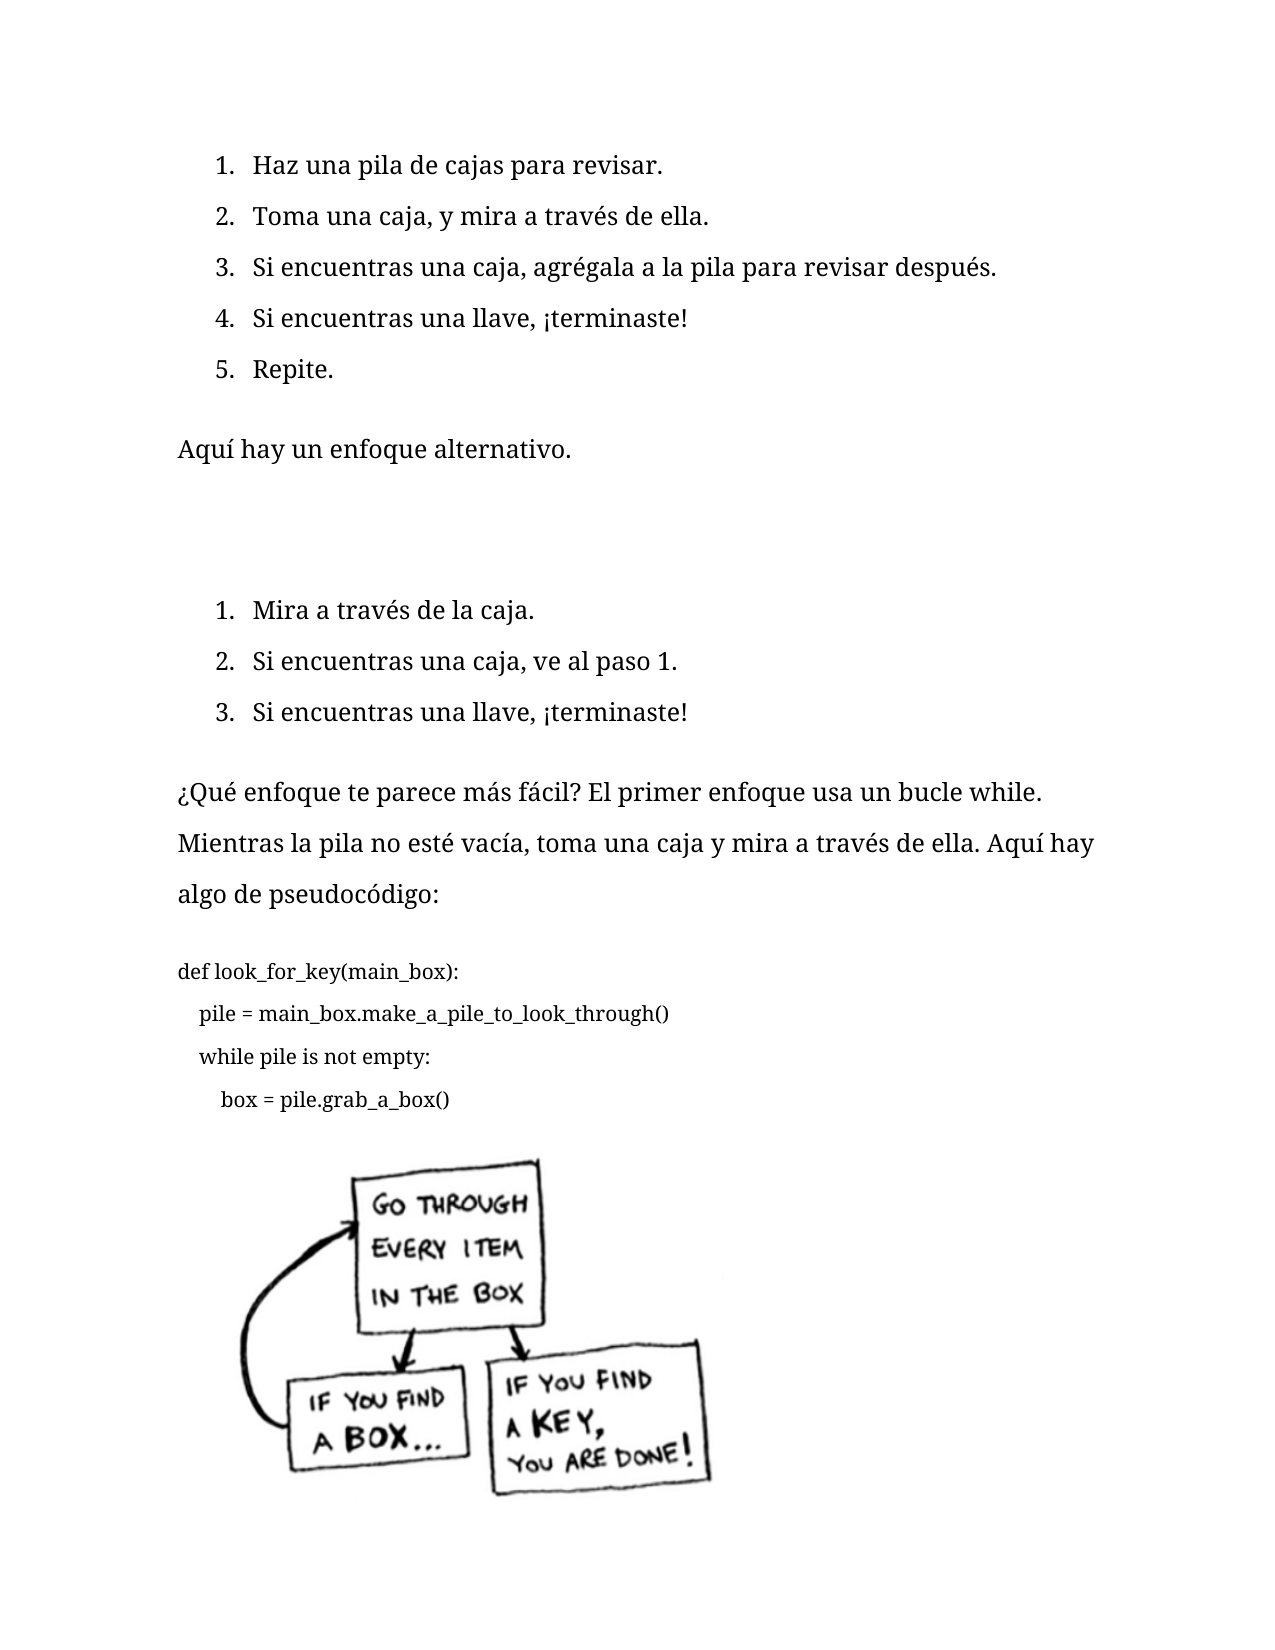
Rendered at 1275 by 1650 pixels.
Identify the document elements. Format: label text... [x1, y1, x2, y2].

list Si encuentras una llave, ¡terminaste! [215, 694, 1098, 728]
text box = pile.grab_a_box() [177, 1085, 1098, 1113]
text Aquí hay un enfoque alternativo. [177, 432, 1098, 466]
list Si encuentras una caja, agrégala a la pila para revisar después. [215, 250, 1098, 284]
text def look_for_key(main_box): [177, 957, 1098, 985]
text pile = main_box.make_a_pile_to_look_through() [177, 999, 1098, 1028]
list Si encuentras una llave, ¡terminaste! [215, 301, 1098, 335]
list Si encuentras una caja, ve al paso 1. [215, 643, 1098, 677]
list Repite. [215, 352, 1098, 386]
list Mira a través de la caja. [215, 592, 1098, 626]
text ¿Qué enfoque te parece más fácil? El primer enfoque usa un bucle while. Mientras la pila no esté vacía, toma una caja y mira a través de ella. Aquí hay algo de pseudocódigo: [177, 775, 1098, 911]
text while pile is not empty: [177, 1042, 1098, 1071]
list Haz una pila de cajas para revisar. [215, 148, 1098, 182]
list Toma una caja, y mira a través de ella. [215, 199, 1098, 233]
picture [223, 1138, 732, 1517]
